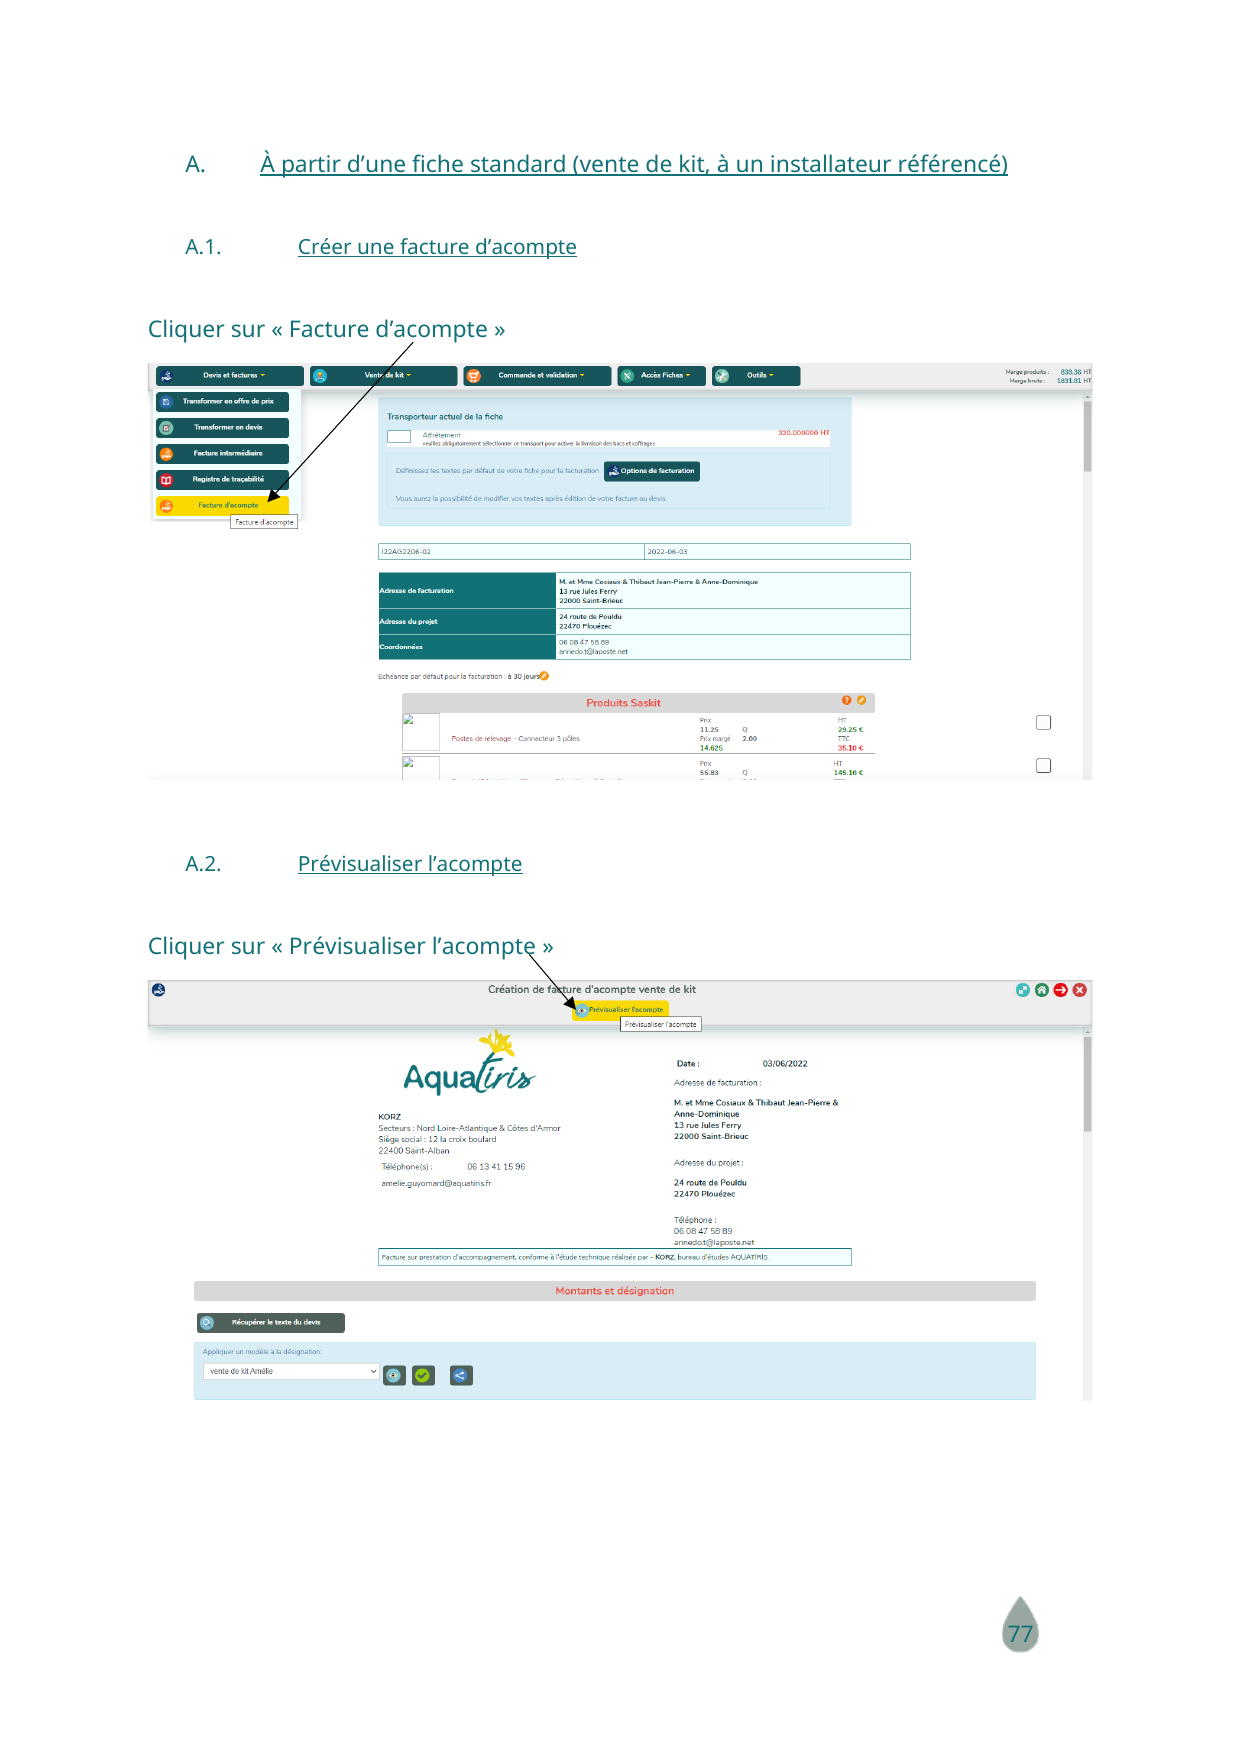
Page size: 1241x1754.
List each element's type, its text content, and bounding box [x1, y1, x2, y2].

text Cliquer sur « Facture d’acompte » [148, 313, 1092, 344]
subtitle Prévisualiser l’acompte [185, 849, 1092, 877]
picture [1002, 1596, 1039, 1653]
subtitle Créer une facture d’acompte [185, 232, 1092, 260]
picture [147, 980, 1093, 1401]
subtitle À partir d’une fiche standard (vente de kit, à un installateur référencé) [185, 148, 1092, 179]
text Cliquer sur « Prévisualiser l’acompte » [148, 930, 1092, 961]
picture [147, 363, 1093, 780]
